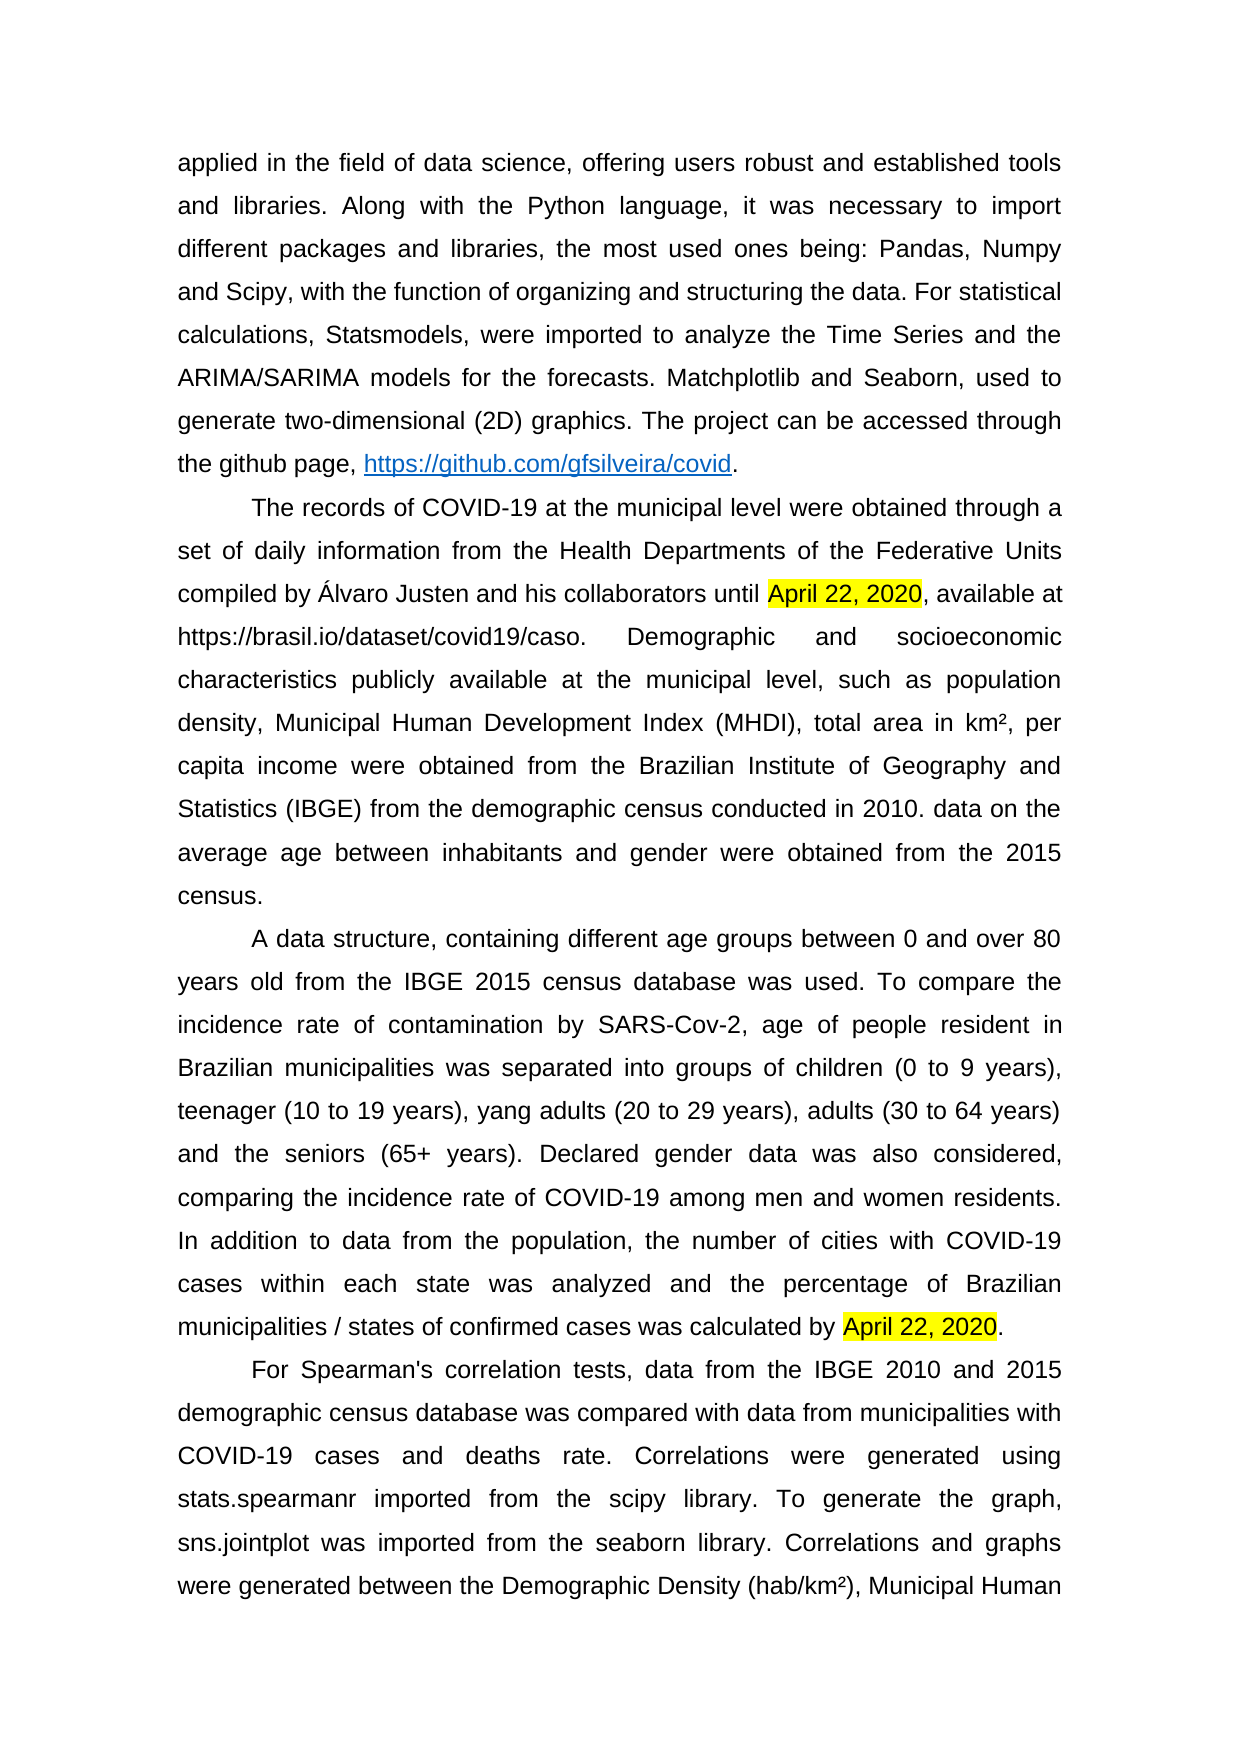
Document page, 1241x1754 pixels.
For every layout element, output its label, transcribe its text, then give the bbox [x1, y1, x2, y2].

text The records of COVID-19 at the municipal level were obtained through a set of daily information from the Health Departments of the Federative Units compiled by Álvaro Justen and his collaborators until April 22, 2020, available at https://brasil.io/dataset/covid19/caso. Demographic and socioeconomic characteristics publicly available at the municipal level, such as population density, Municipal Human Development Index (MHDI), total area in km², per capita income were obtained from the Brazilian Institute of Geography and Statistics (IBGE) from the demographic census conducted in 2010. data on the average age between inhabitants and gender were obtained from the 2015 census. [177, 493, 1063, 909]
text A data structure, containing different age groups between 0 and over 80 years old from the IBGE 2015 census database was used. To compare the incidence rate of contamination by SARS-Cov-2, age of people resident in Brazilian municipalities was separated into groups of children (0 to 9 years), teenager (10 to 19 years), yang adults (20 to 29 years), adults (30 to 64 years) and the seniors (65+ years). Declared gender data was also considered, comparing the incidence rate of COVID-19 among men and women residents. In addition to data from the population, the number of cities with COVID-19 cases within each state was analyzed and the percentage of Brazilian municipalities / states of confirmed cases was calculated by April 22, 2020. [177, 924, 1063, 1341]
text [177, 148, 1063, 478]
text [177, 1355, 1063, 1599]
